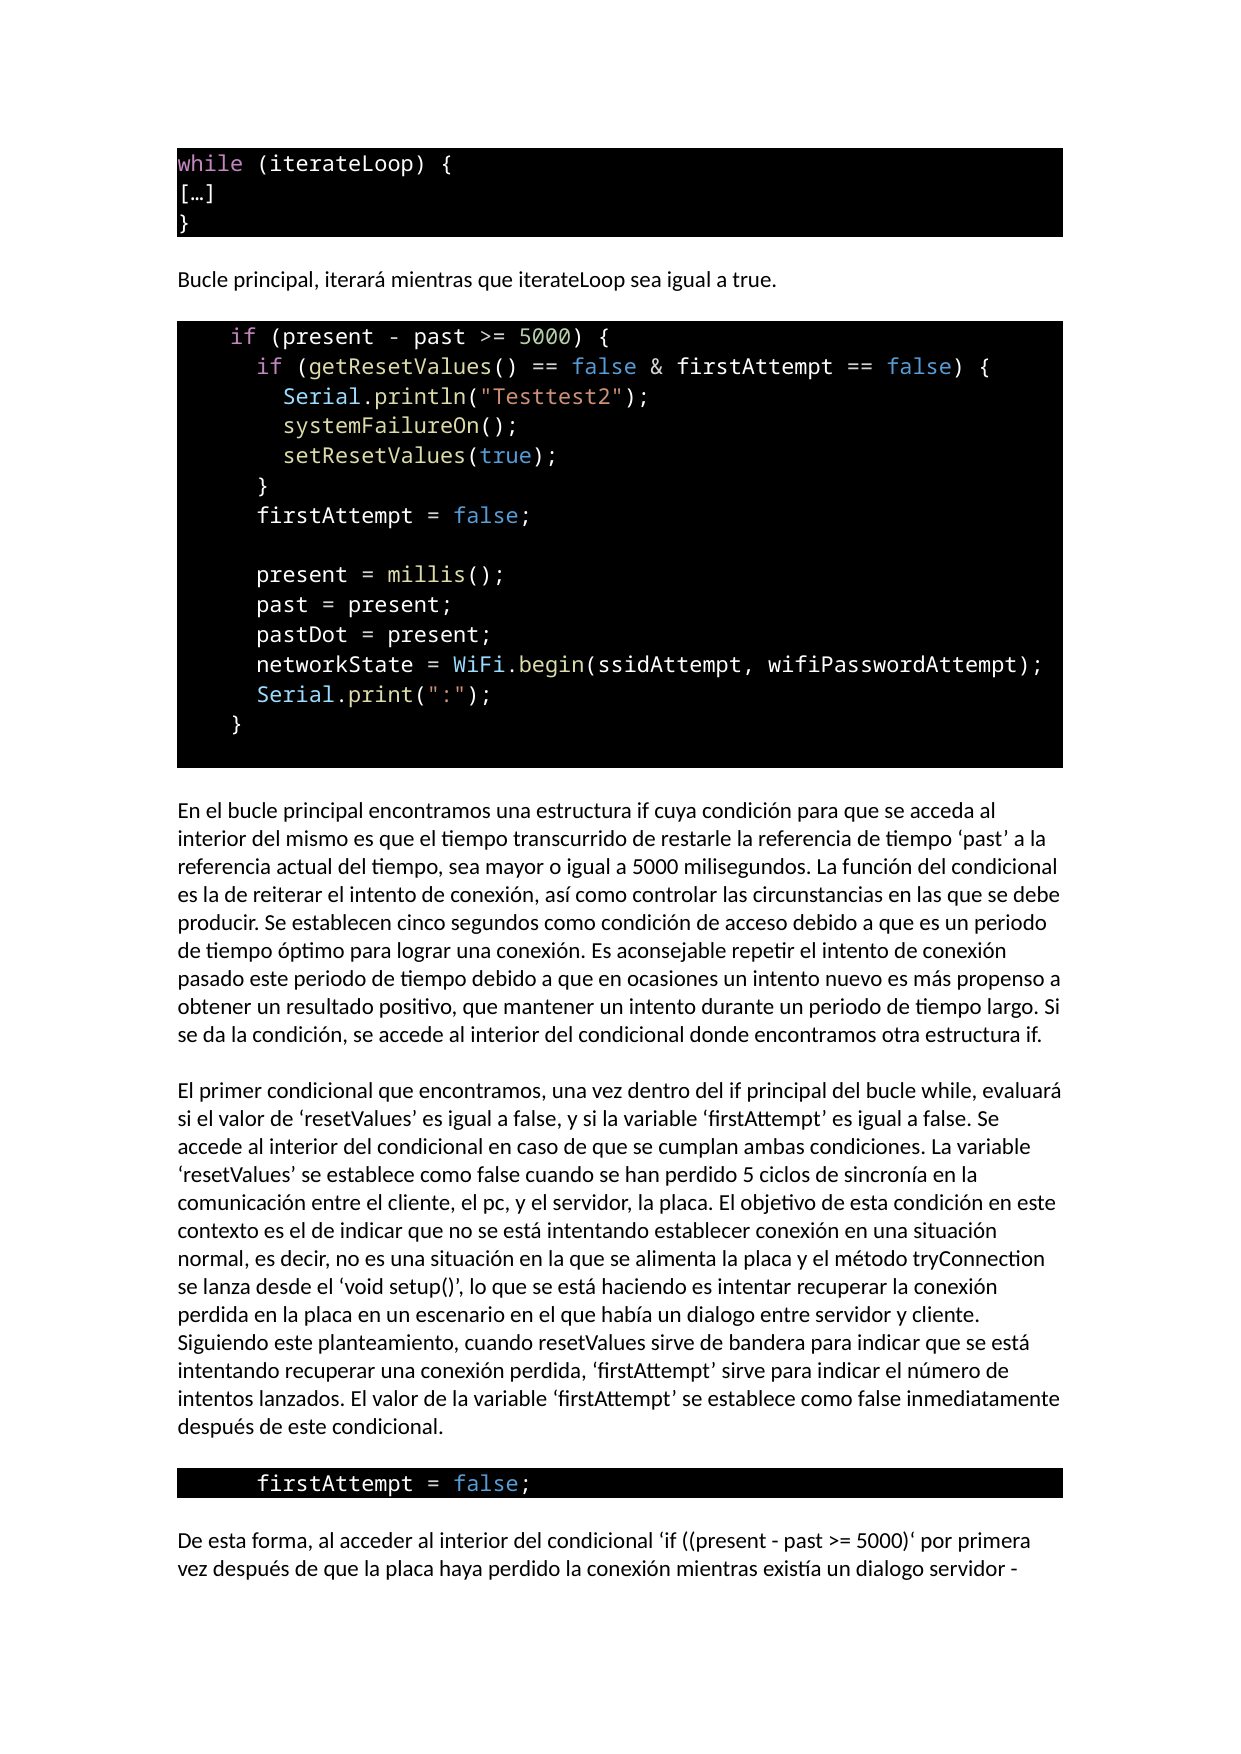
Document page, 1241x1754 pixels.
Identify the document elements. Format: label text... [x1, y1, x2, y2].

text Siguiendo este planteamiento, cuando resetValues sirve de bandera para indicar que se está intentando recuperar una conexión perdida, ‘firstAttempt’ sirve para indicar el número de intentos lanzados. El valor de la variable ‘firstAttempt’ se establece como false inmediatamente después de este condicional. [177, 1328, 1063, 1440]
text if (getResetValues() == false & firstAttempt == false) { [177, 351, 1063, 381]
text } [177, 207, 1063, 237]
text En el bucle principal encontramos una estructura if cuya condición para que se acceda al interior del mismo es que el tiempo transcurrido de restarle la referencia de tiempo ‘past’ a la referencia actual del tiempo, sea mayor o igual a 5000 milisegundos. La función del condicional es la de reiterar el intento de conexión, así como controlar las circunstancias en las que se debe producir. Se establecen cinco segundos como condición de acceso debido a que es un periodo de tiempo óptimo para lograr una conexión. Es aconsejable repetir el intento de conexión pasado este periodo de tiempo debido a que en ocasiones un intento nuevo es más propenso a obtener un resultado positivo, que mantener un intento durante un periodo de tiempo largo. Si se da la condición, se accede al interior del condicional donde encontramos otra estructura if. [177, 796, 1063, 1048]
text firstAttempt = false; [177, 1468, 1063, 1498]
text Serial.println("Testtest2"); [177, 381, 1063, 410]
text […] [177, 177, 1063, 207]
text pastDot = present; [177, 619, 1063, 649]
text firstAttempt = false; [177, 500, 1063, 529]
text networkState = WiFi.begin(ssidAttempt, wifiPasswordAttempt); [177, 649, 1063, 678]
text present = millis(); [177, 559, 1063, 589]
text Serial.print(":"); [177, 678, 1063, 708]
text } [177, 708, 1063, 738]
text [177, 1526, 1063, 1582]
text systemFailureOn(); [177, 410, 1063, 440]
text El primer condicional que encontramos, una vez dentro del if principal del bucle while, evaluará si el valor de ‘resetValues’ es igual a false, y si la variable ‘firstAttempt’ es igual a false. Se accede al interior del condicional en caso de que se cumplan ambas condiciones. La variable ‘resetValues’ se establece como false cuando se han perdido 5 ciclos de sincronía en la comunicación entre el cliente, el pc, y el servidor, la placa. El objetivo de esta condición en este contexto es el de indicar que no se está intentando establecer conexión en una situación normal, es decir, no es una situación en la que se alimenta la placa y el método tryConnection se lanza desde el ‘void setup()’, lo que se está haciendo es intentar recuperar la conexión perdida en la placa en un escenario en el que había un dialogo entre servidor y cliente. [177, 1076, 1063, 1328]
text setResetValues(true); [177, 440, 1063, 470]
text past = present; [177, 589, 1063, 619]
text } [177, 470, 1063, 500]
text if (present - past >= 5000) { [177, 321, 1063, 351]
text Bucle principal, iterará mientras que iterateLoop sea igual a true. [177, 265, 1063, 293]
text while (iterateLoop) { [177, 148, 1063, 177]
